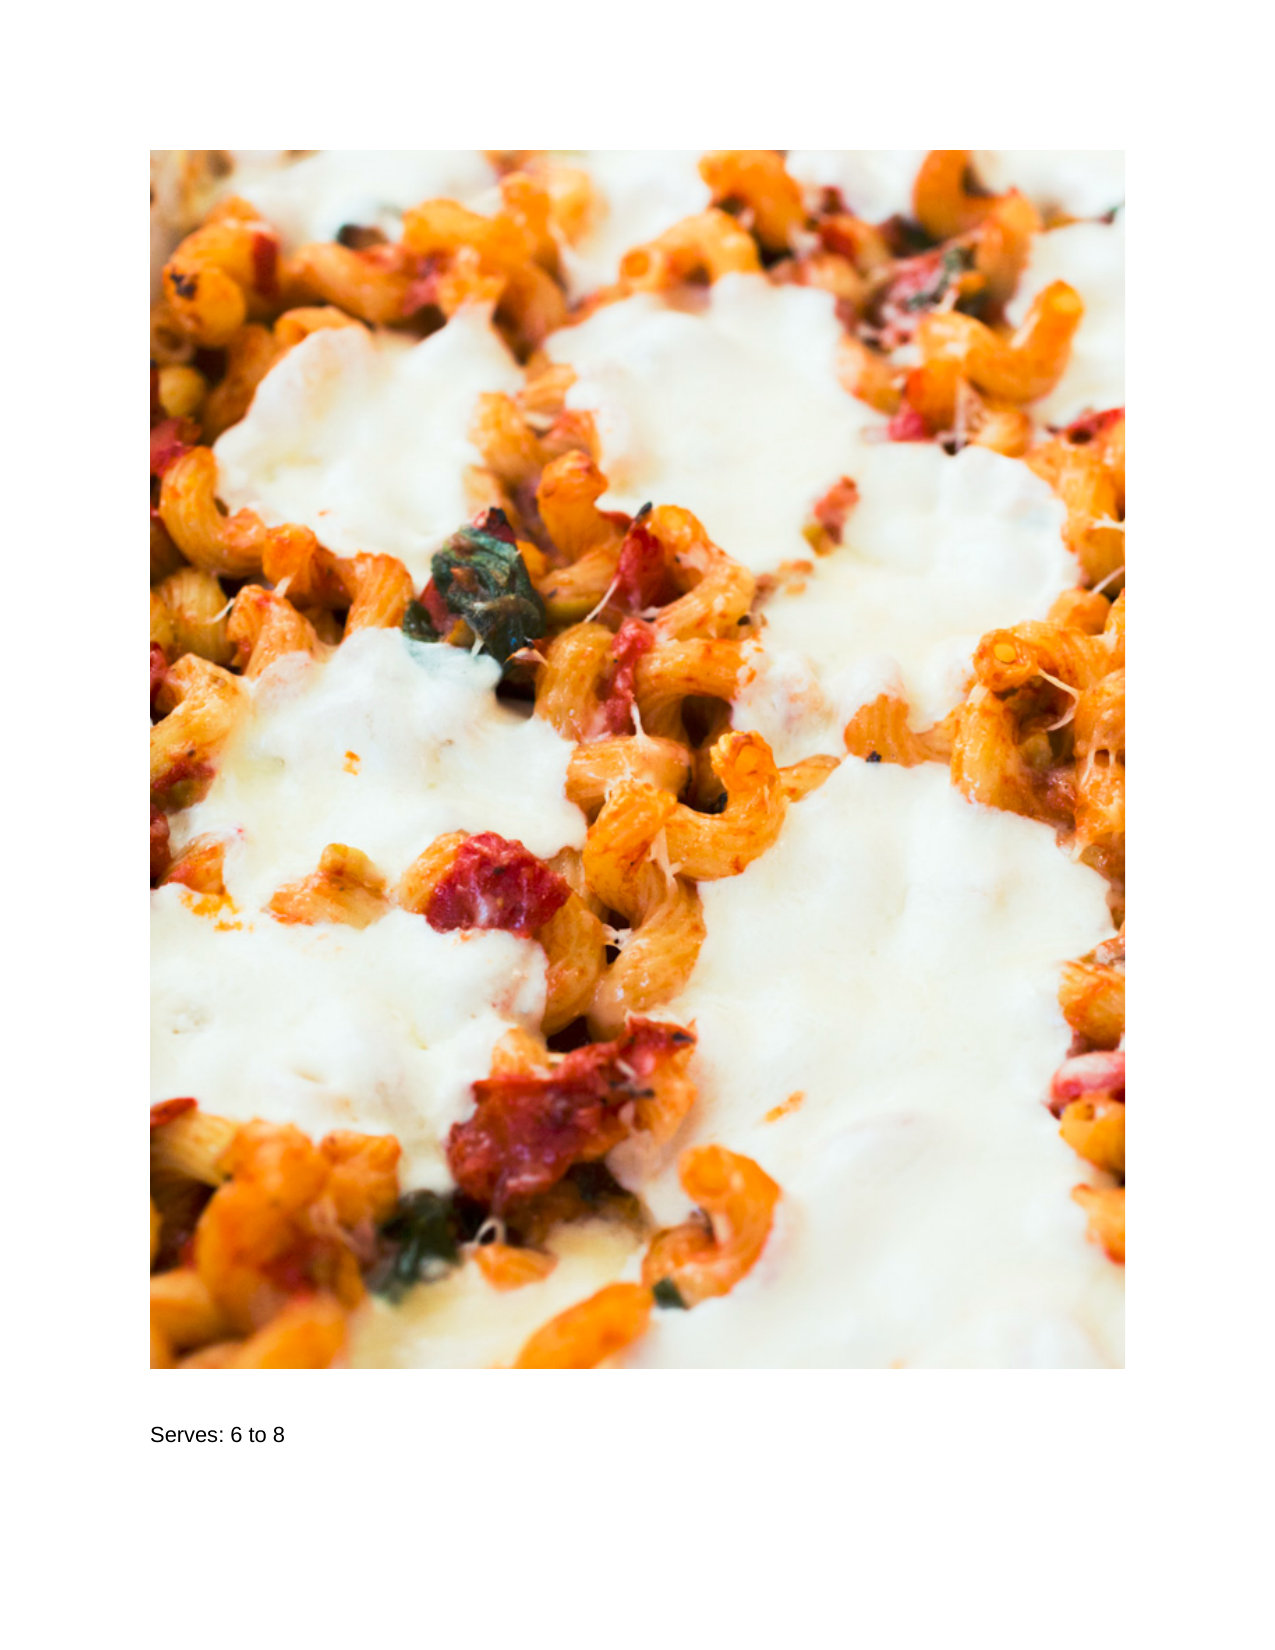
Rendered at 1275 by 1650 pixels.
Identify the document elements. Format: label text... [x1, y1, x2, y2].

picture [150, 150, 1125, 1369]
text Serves: 6 to 8 [150, 1422, 1125, 1447]
